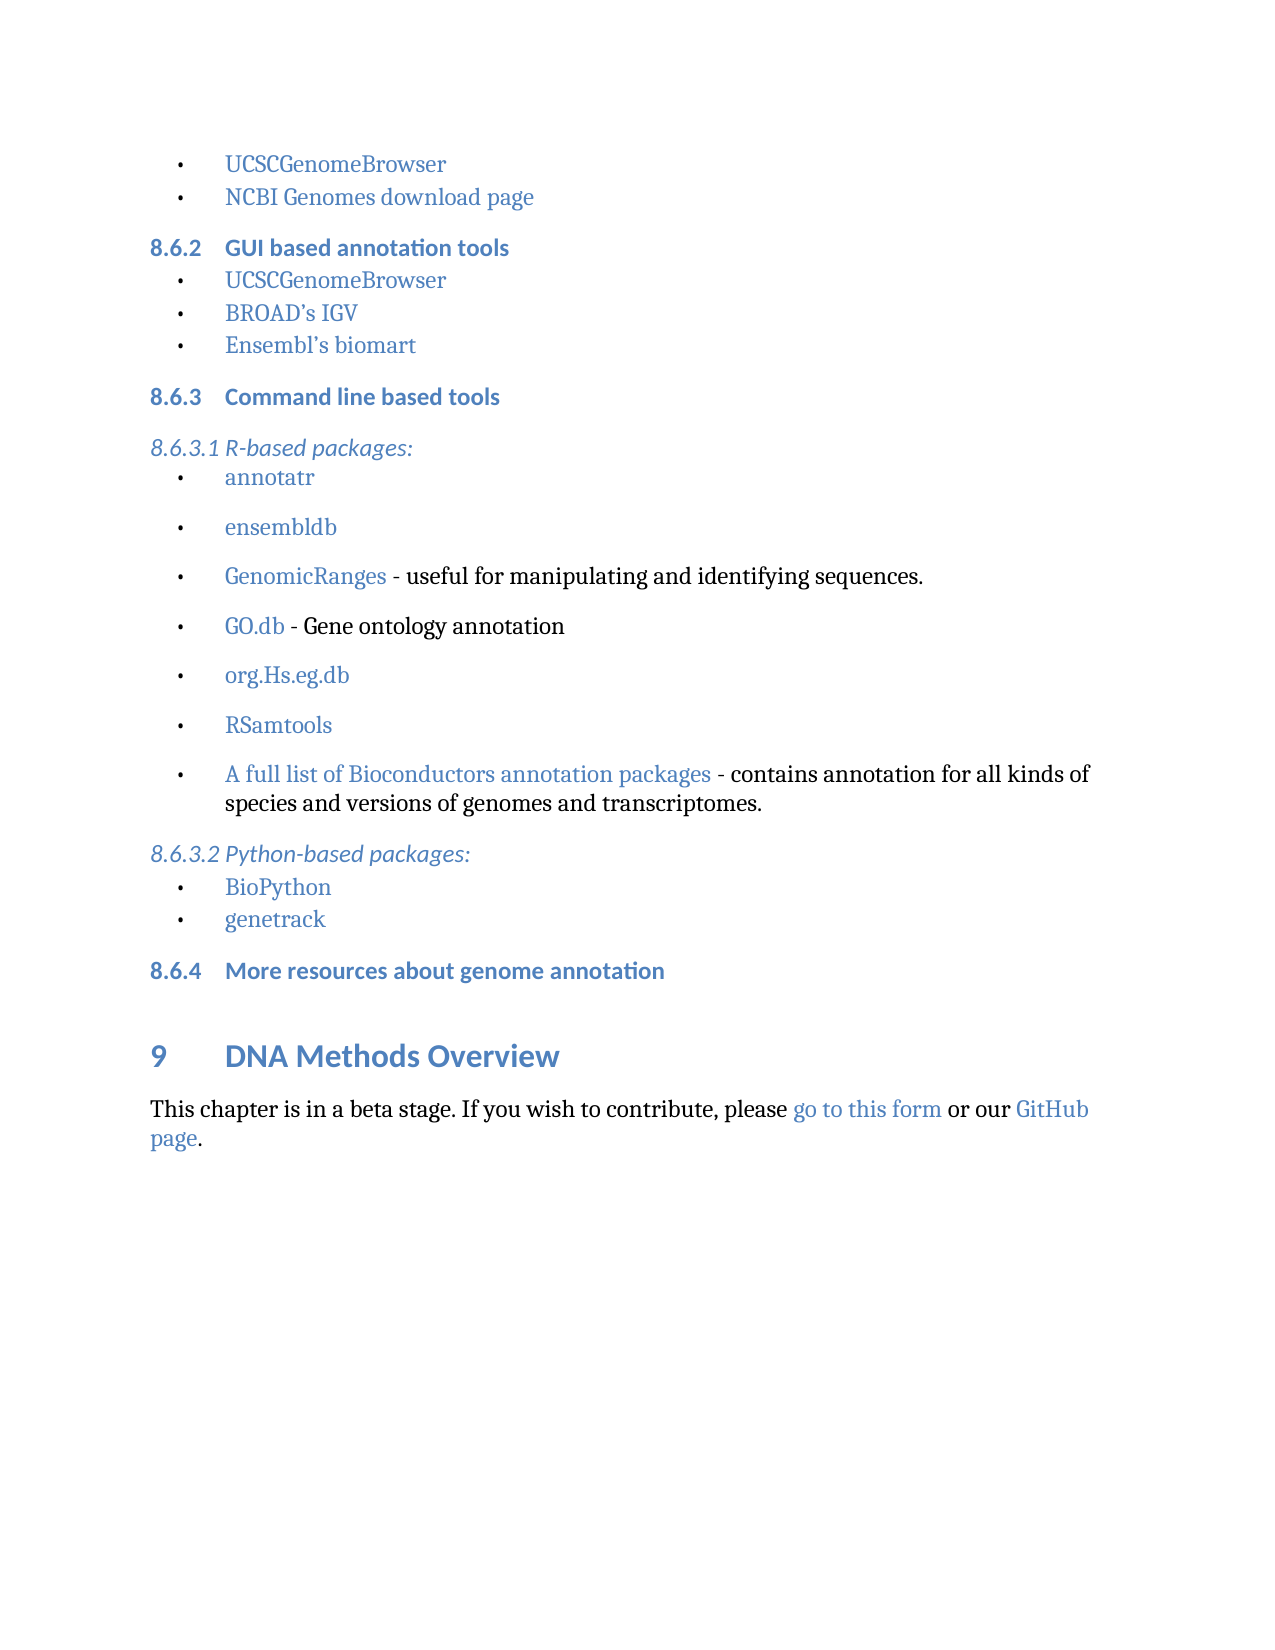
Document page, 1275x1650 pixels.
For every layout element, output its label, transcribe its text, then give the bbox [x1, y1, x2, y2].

list BROAD’s IGV [175, 299, 1125, 328]
list org.Hs.eg.db [175, 661, 1125, 690]
list GO.db - Gene ontology annotation [175, 612, 1125, 640]
list annotatr [175, 463, 1125, 492]
list RSamtools [175, 711, 1125, 739]
list Ensembl’s biomart [175, 331, 1125, 360]
subtitle 8.6.3.2 Python-based packages: [150, 839, 1125, 869]
subtitle 9 DNA Methods Overview [150, 1036, 1125, 1076]
list A full list of Bioconductors annotation packages - contains annotation for all kinds of species and versions of genomes and transcriptomes. [175, 760, 1125, 818]
list UCSCGenomeBrowser [175, 150, 1125, 179]
subtitle 8.6.2 GUI based annotation tools [150, 232, 1125, 263]
list NCBI Genomes download page [175, 182, 1125, 211]
list ensembldb [175, 512, 1125, 541]
list genetrack [175, 905, 1125, 934]
subtitle 8.6.3 Command line based tools [150, 381, 1125, 411]
subtitle 8.6.4 More resources about genome annotation [150, 955, 1125, 986]
subtitle 8.6.3.1 R-based packages: [150, 432, 1125, 463]
list GenomicRanges - useful for manipulating and identifying sequences. [175, 562, 1125, 591]
text This chapter is in a beta stage. If you wish to contribute, please go to this form or our GitHub page. [150, 1095, 1125, 1152]
list BioPython [175, 873, 1125, 902]
list UCSCGenomeBrowser [175, 266, 1125, 295]
